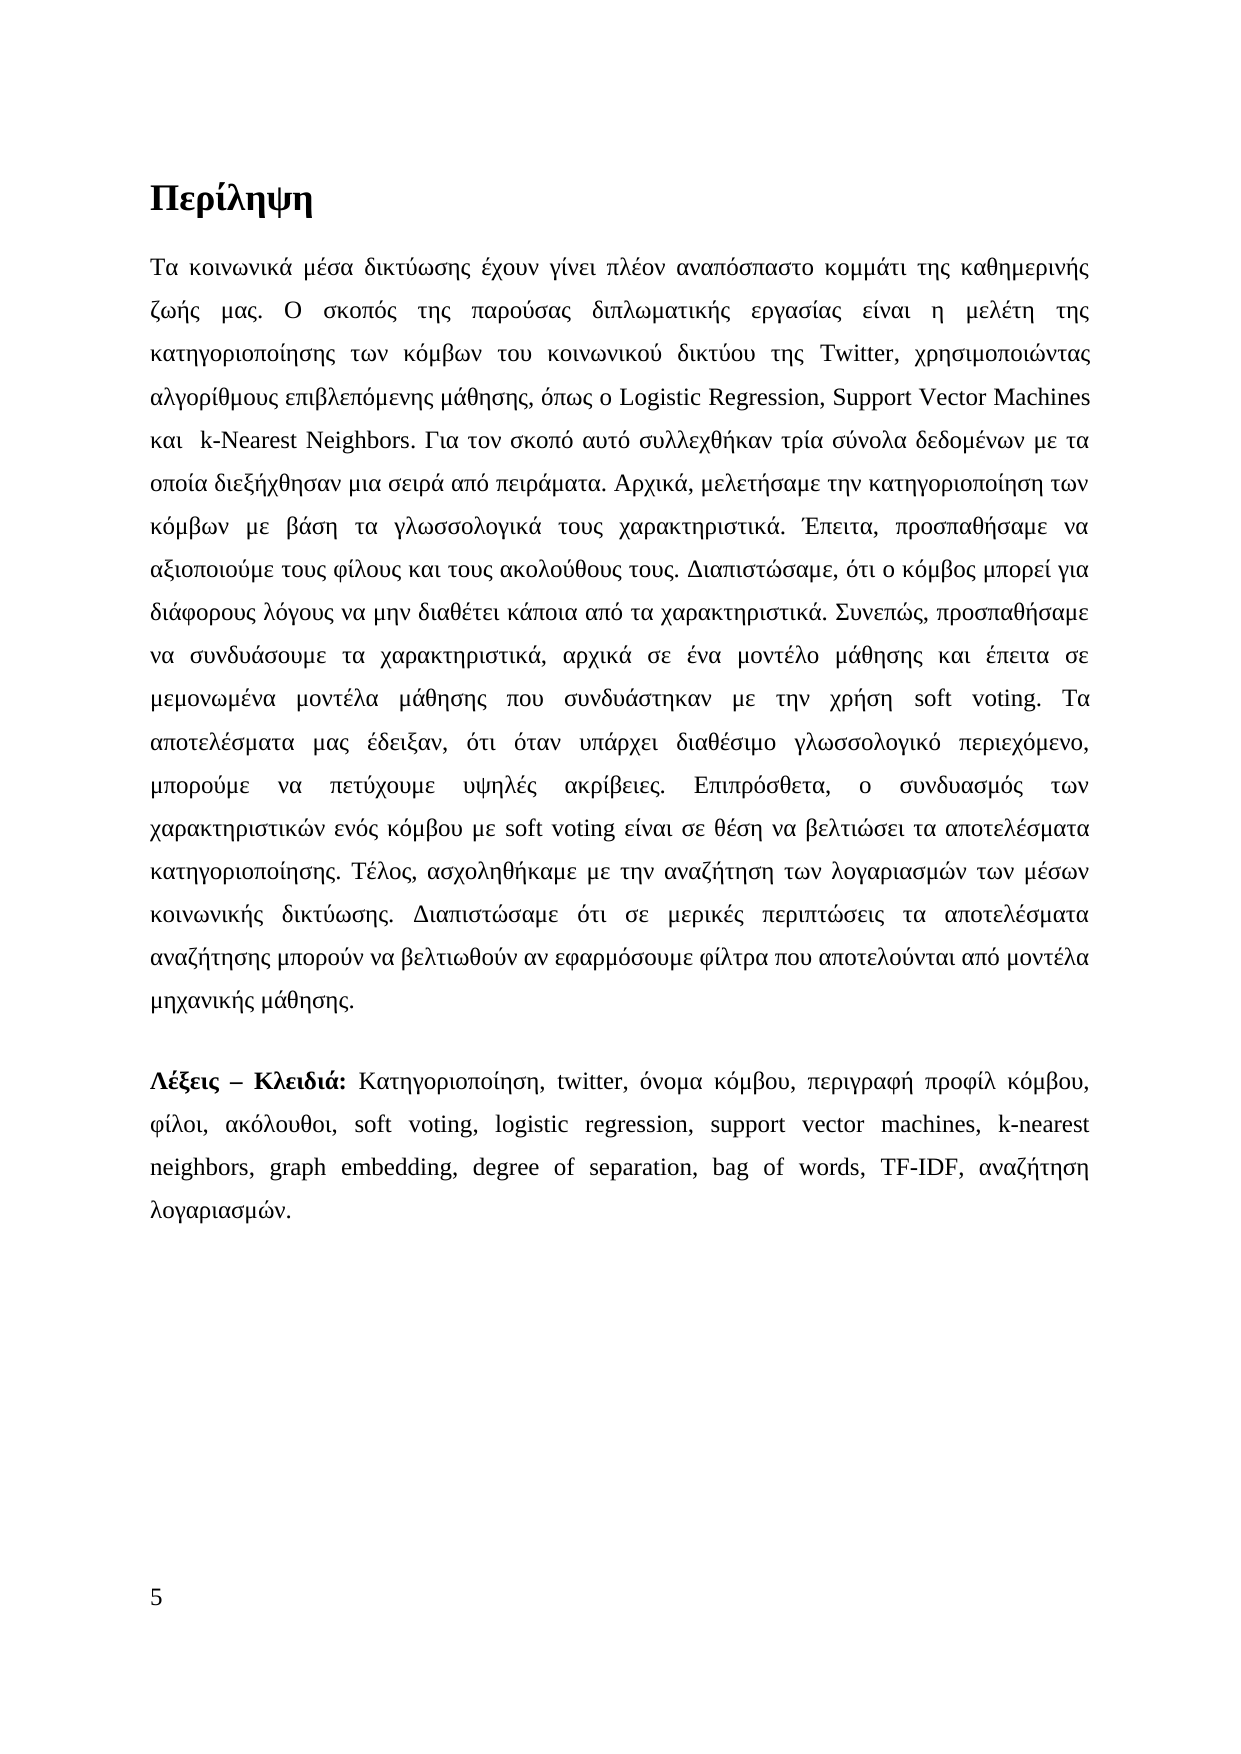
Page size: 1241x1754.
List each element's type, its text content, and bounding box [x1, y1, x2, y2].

text Τα κοινωνικά μέσα δικτύωσης έχουν γίνει πλέον αναπόσπαστο κομμάτι της καθημερινής ζωής μας. Ο σκοπός της παρούσας διπλωματικής εργασίας είναι η μελέτη της κατηγοριοποίησης των κόμβων του κοινωνικού δικτύου της Twitter, χρησιμοποιώντας αλγορίθμους επιβλεπόμενης μάθησης, όπως ο Logistic Regression, Support Vector Machines και k-Nearest Neighbors. Για τον σκοπό αυτό συλλεχθήκαν τρία σύνολα δεδομένων με τα οποία διεξήχθησαν μια σειρά από πειράματα. Αρχικά, μελετήσαμε την κατηγοριοποίηση των κόμβων με βάση τα γλωσσολογικά τους χαρακτηριστικά. Έπειτα, προσπαθήσαμε να αξιοποιούμε τους φίλους και τους ακολούθους τους. Διαπιστώσαμε, ότι ο κόμβος μπορεί για διάφορους λόγους να μην διαθέτει κάποια από τα χαρακτηριστικά. Συνεπώς, προσπαθήσαμε να συνδυάσουμε τα χαρακτηριστικά, αρχικά σε ένα μοντέλο μάθησης και έπειτα σε μεμονωμένα μοντέλα μάθησης που συνδυάστηκαν με την χρήση soft voting. Τα αποτελέσματα μας έδειξαν, ότι όταν υπάρχει διαθέσιμο γλωσσολογικό περιεχόμενο, μπορούμε να πετύχουμε υψηλές ακρίβειες. Επιπρόσθετα, ο συνδυασμός των χαρακτηριστικών ενός κόμβου με soft voting είναι σε θέση να βελτιώσει τα αποτελέσματα κατηγοριοποίησης. Τέλος, ασχοληθήκαμε με την αναζήτηση των λογαριασμών των μέσων κοινωνικής δικτύωσης. Διαπιστώσαμε ότι σε μερικές περιπτώσεις τα αποτελέσματα αναζήτησης μπορούν να βελτιωθούν αν εφαρμόσουμε φίλτρα που αποτελούνται από μοντέλα μηχανικής μάθησης. [150, 252, 1090, 1014]
text Λέξεις – Κλειδιά: Κατηγοριοποίηση, twitter, όνομα κόμβου, περιγραφή προφίλ κόμβου, φίλοι, ακόλουθοι, soft voting, logistic regression, support vector machines, k-nearest neighbors, graph embedding, degree of separation, bag of words, TF-IDF, αναζήτηση λογαριασμών. [150, 1066, 1090, 1224]
subtitle Περίληψη [150, 175, 1090, 218]
